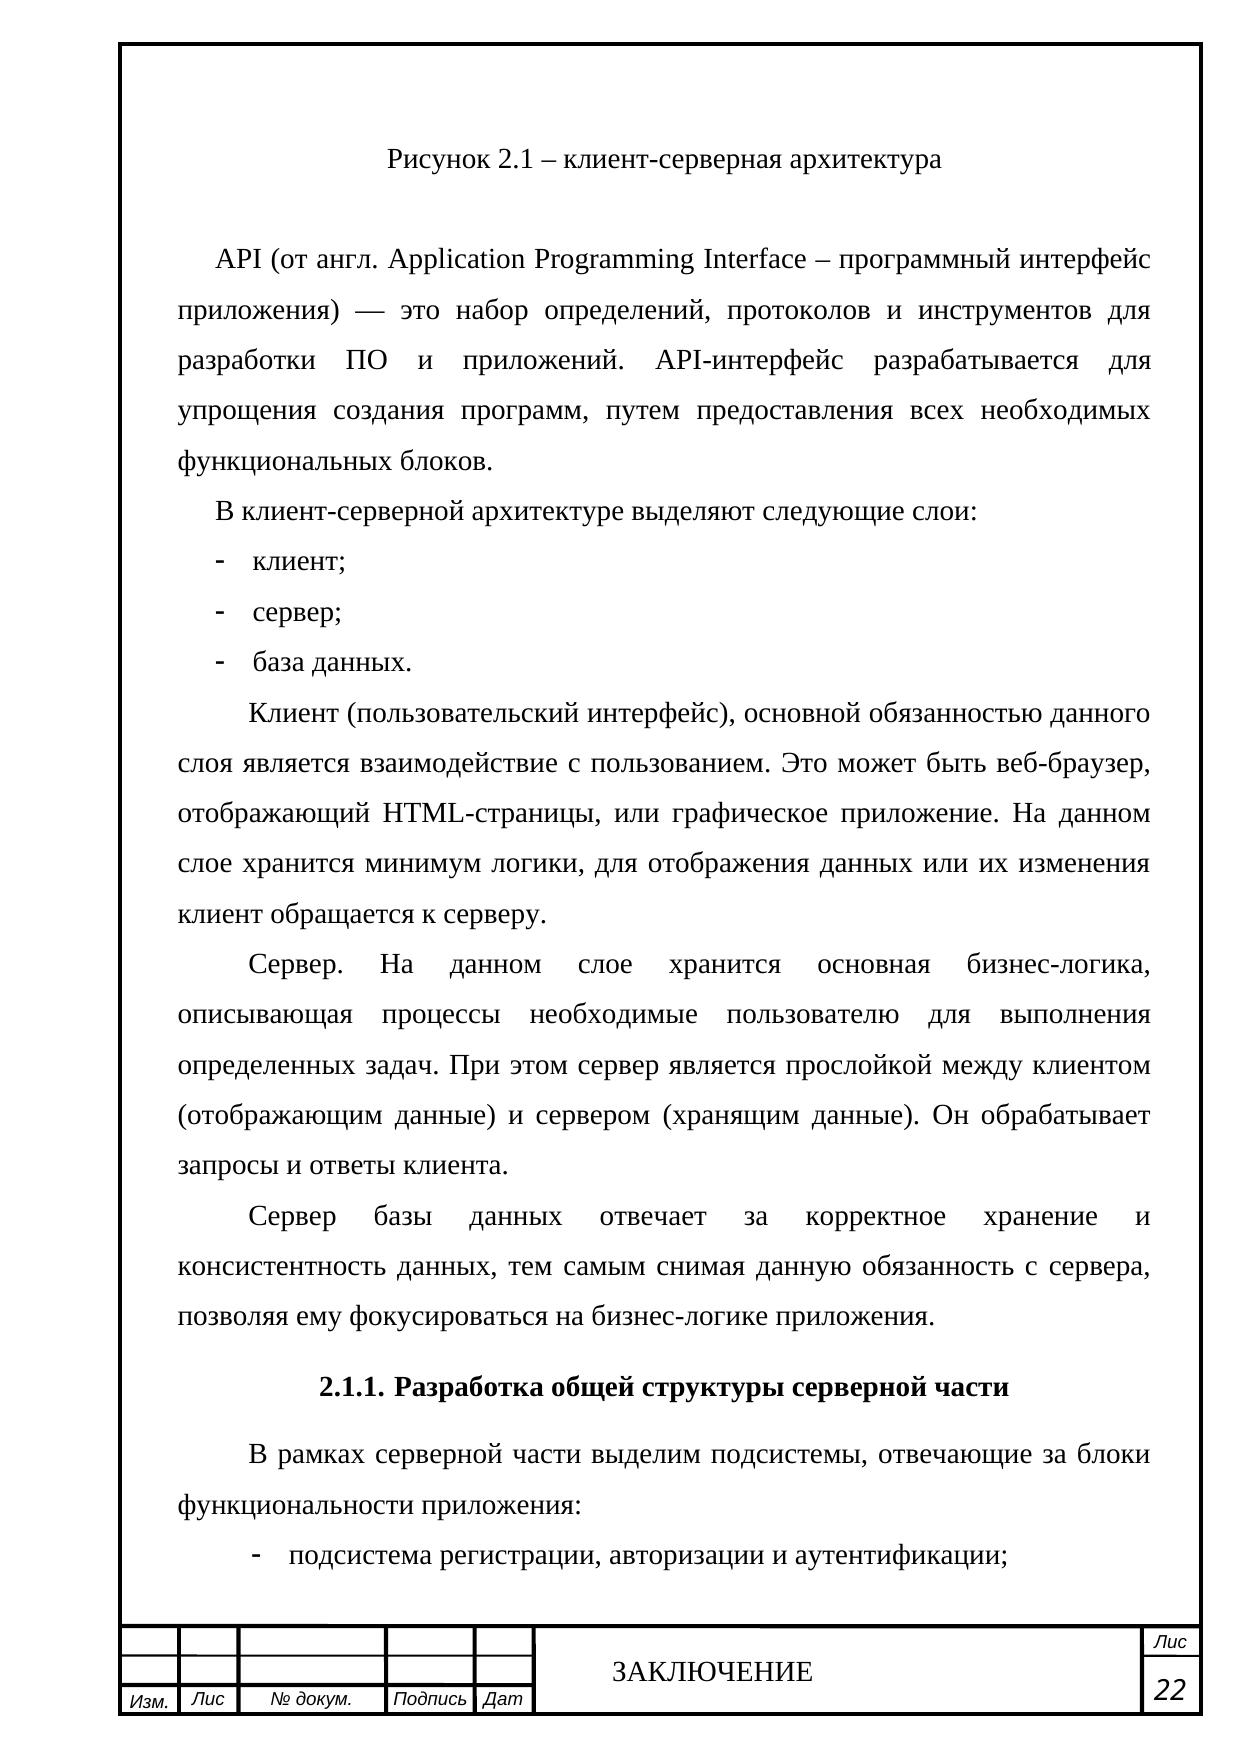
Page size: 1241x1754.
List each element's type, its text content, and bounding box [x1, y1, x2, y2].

list подсистема регистрации, авторизации и аутентификации; [251, 1537, 1152, 1571]
text В клиент-серверной архитектуре выделяют следующие слои: [177, 493, 1152, 527]
subtitle Разработка общей структуры серверной части [319, 1369, 1152, 1403]
text API (от англ. Application Programming Interface – программный интерфейс приложения) — это набор определений, протоколов и инструментов для разработки ПО и приложений. API-интерфейс разрабатывается для упрощения создания программ, путем предоставления всех необходимых функциональных блоков. [177, 242, 1152, 476]
list база данных. [215, 644, 1152, 678]
text Рисунок 2.1 – клиент-серверная архитектура [177, 141, 1152, 174]
text Сервер. На данном слое хранится основная бизнес-логика, описывающая процессы необходимые пользователю для выполнения определенных задач. При этом сервер является прослойкой между клиентом (отображающим данные) и сервером (хранящим данные). Он обрабатывает запросы и ответы клиента. [177, 946, 1152, 1181]
text Сервер базы данных отвечает за корректное хранение и консистентность данных, тем самым снимая данную обязанность с сервера, позволяя ему фокусироваться на бизнес-логике приложения. [177, 1198, 1152, 1332]
text Клиент (пользовательский интерфейс), основной обязанностью данного слоя является взаимодействие с пользованием. Это может быть веб-браузер, отображающий HTML-страницы, или графическое приложение. На данном слое хранится минимум логики, для отображения данных или их изменения клиент обращается к серверу. [177, 695, 1152, 929]
list клиент; [215, 543, 1152, 577]
list сервер; [215, 594, 1152, 627]
text В рамках серверной части выделим подсистемы, отвечающие за блоки функциональности приложения: [177, 1437, 1152, 1521]
